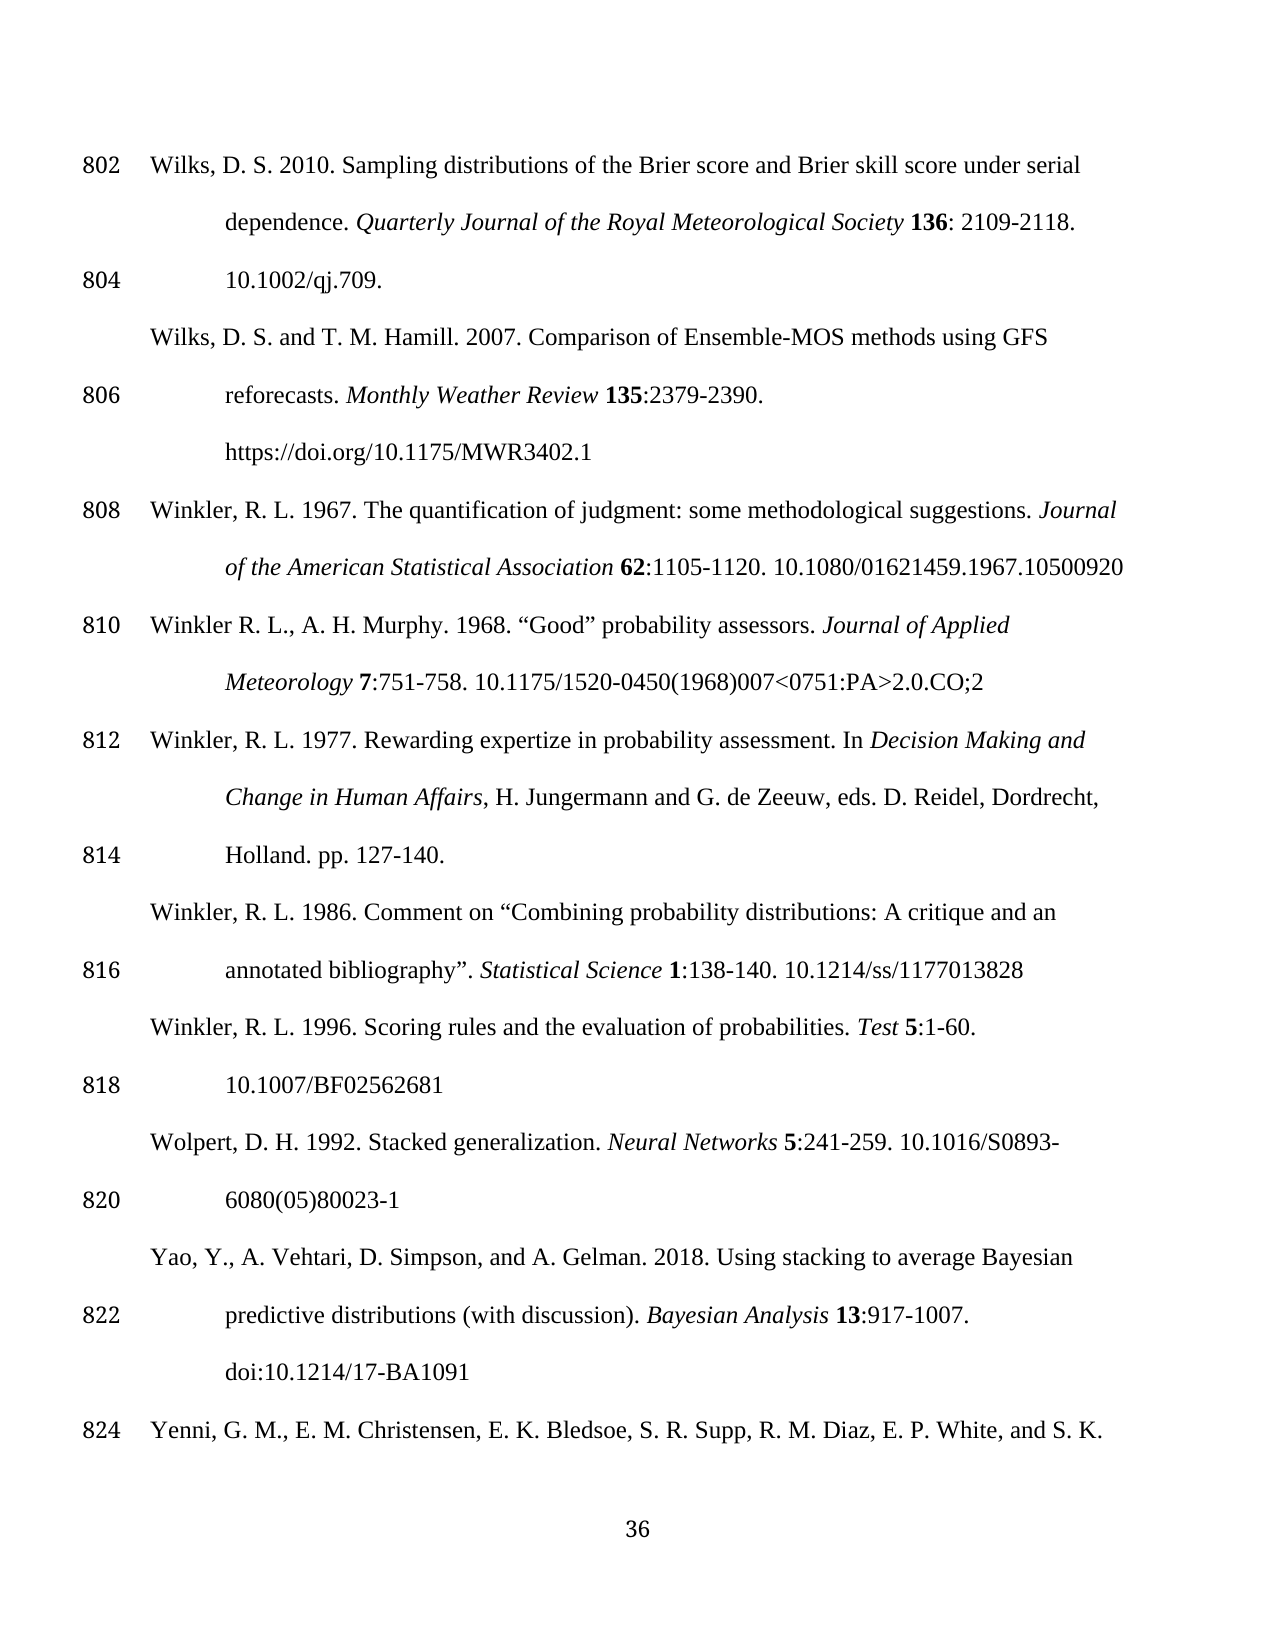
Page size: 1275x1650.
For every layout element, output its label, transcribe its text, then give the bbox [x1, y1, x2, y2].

text Winkler, R. L. 1986. Comment on “Combining probability distributions: A critique and an annotated bibliography”. Statistical Science 1:138-140. 10.1214/ss/1177013828 [150, 897, 1125, 984]
text Yao, Y., A. Vehtari, D. Simpson, and A. Gelman. 2018. Using stacking to average Bayesian predictive distributions (with discussion). Bayesian Analysis 13:917-1007. doi:10.1214/17-BA1091 [150, 1242, 1125, 1386]
text Winkler, R. L. 1967. The quantification of judgment: some methodological suggestions. Journal of the American Statistical Association 62:1105-1120. 10.1080/01621459.1967.10500920 [150, 495, 1125, 581]
text Winkler, R. L. 1996. Scoring rules and the evaluation of probabilities. Test 5:1-60. 10.1007/BF02562681 [150, 1012, 1125, 1099]
text Winkler, R. L. 1977. Rewarding expertize in probability assessment. In Decision Making and Change in Human Affairs, H. Jungermann and G. de Zeeuw, eds. D. Reidel, Dordrecht, Holland. pp. 127-140. [150, 725, 1125, 869]
text Winkler R. L., A. H. Murphy. 1968. “Good” probability assessors. Journal of Applied Meteorology 7:751-758. 10.1175/1520-0450(1968)007<0751:PA>2.0.CO;2 [150, 610, 1125, 696]
text Wilks, D. S. and T. M. Hamill. 2007. Comparison of Ensemble-MOS methods using GFS reforecasts. Monthly Weather Review 135:2379-2390. https://doi.org/10.1175/MWR3402.1 [150, 322, 1125, 466]
text Wilks, D. S. 2010. Sampling distributions of the Brier score and Brier skill score under serial dependence. Quarterly Journal of the Royal Meteorological Society 136: 2109-2118. 10.1002/qj.709. [150, 150, 1125, 294]
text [150, 1415, 1125, 1444]
text Wolpert, D. H. 1992. Stacked generalization. Neural Networks 5:241-259. 10.1016/S0893-6080(05)80023-1 [150, 1127, 1125, 1214]
